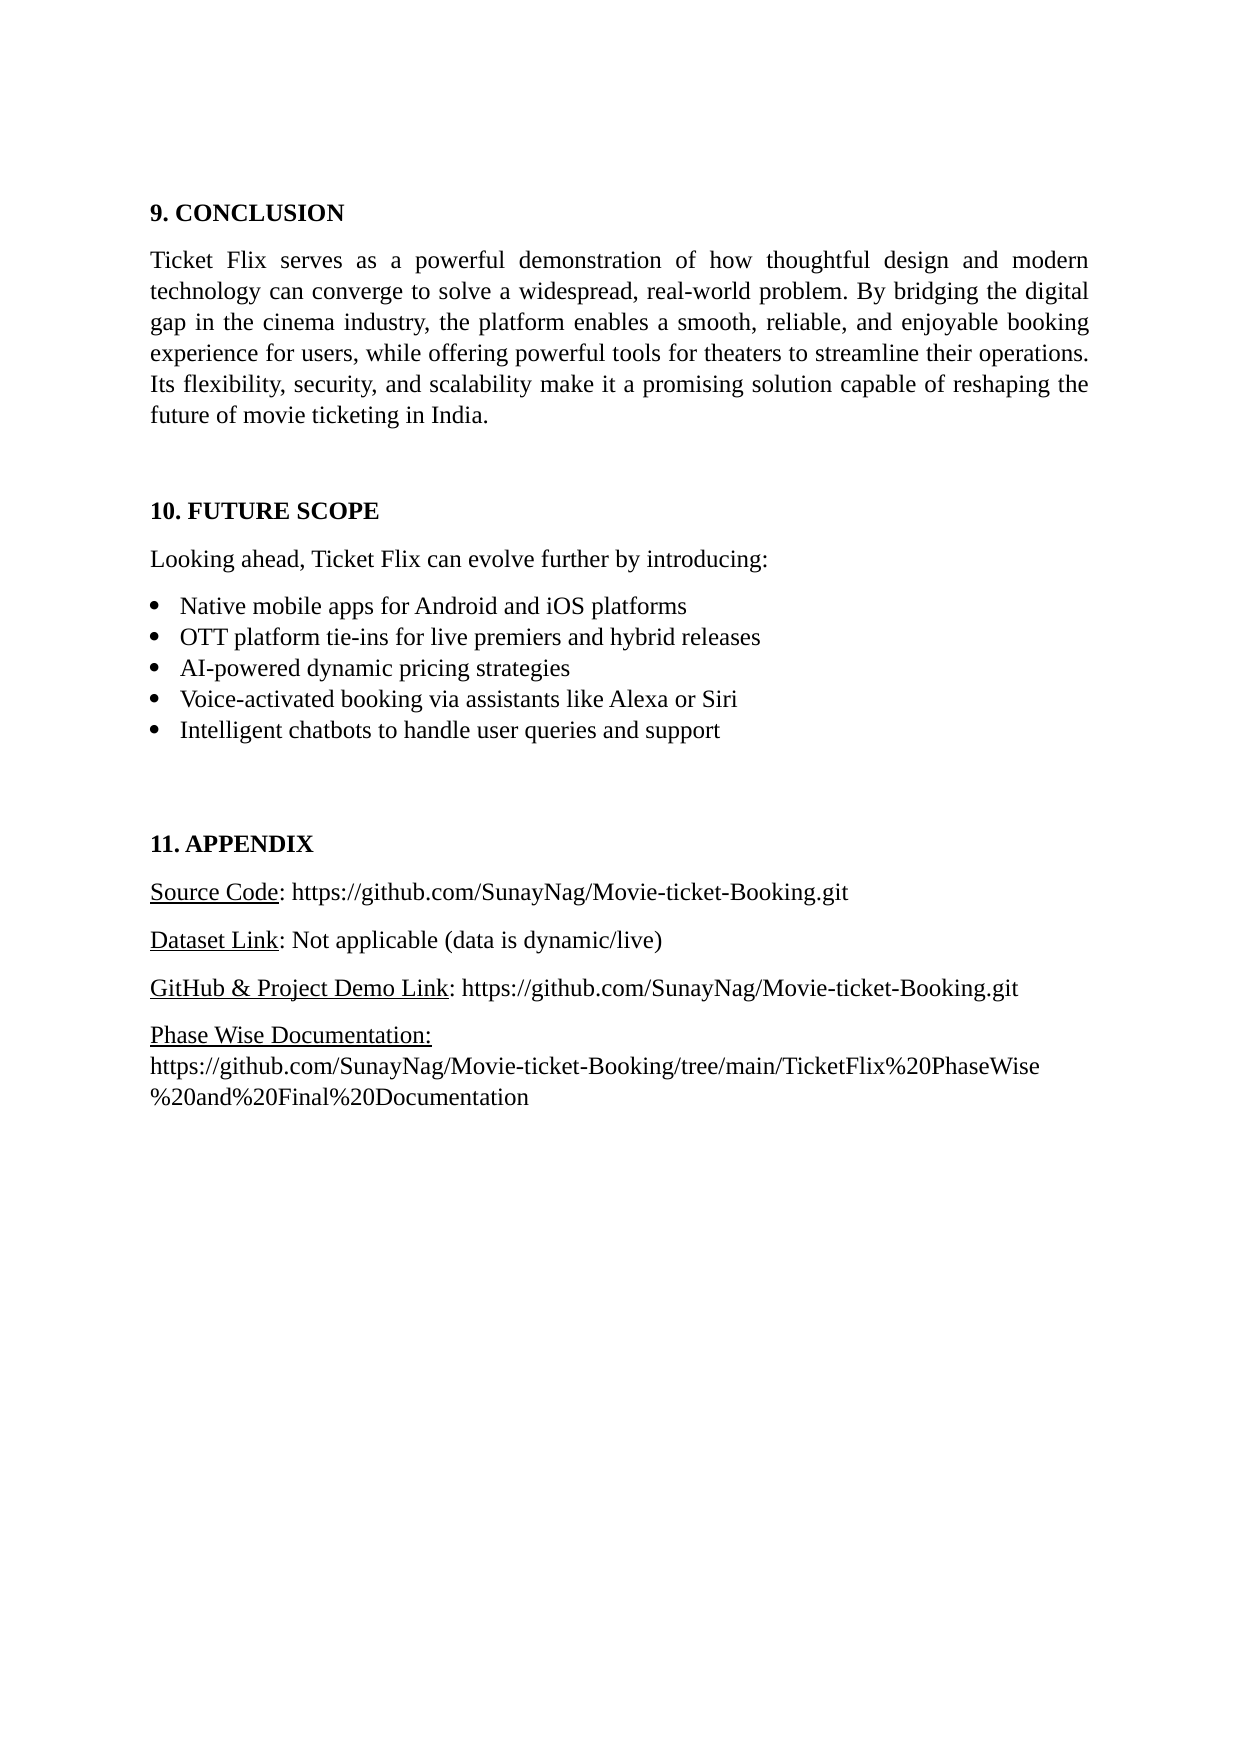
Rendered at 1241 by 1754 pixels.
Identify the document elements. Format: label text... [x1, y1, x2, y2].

list Voice-activated booking via assistants like Alexa or Siri [150, 684, 1090, 713]
text Ticket Flix serves as a powerful demonstration of how thoughtful design and modern technology can converge to solve a widespread, real-world problem. By bridging the digital gap in the cinema industry, the platform enables a smooth, reliable, and enjoyable booking experience for users, while offering powerful tools for theaters to streamline their operations. Its flexibility, security, and scalability make it a promising solution capable of reshaping the future of movie ticketing in India. [150, 245, 1090, 429]
text Source Code: https://github.com/SunayNag/Movie-ticket-Booking.git [150, 877, 1090, 906]
list Native mobile apps for Android and iOS platforms [150, 591, 1090, 620]
list AI-powered dynamic pricing strategies [150, 653, 1090, 682]
text 10. FUTURE SCOPE [150, 496, 1090, 525]
text Dataset Link: Not applicable (data is dynamic/live) [150, 925, 1090, 954]
text 9. CONCLUSION [150, 198, 1090, 226]
list OTT platform tie-ins for live premiers and hybrid releases [150, 622, 1090, 651]
text Phase Wise Documentation: https://github.com/SunayNag/Movie-ticket-Booking/tree/main/TicketFlix%20PhaseWise%20and%20Final%20Documentation [150, 1020, 1090, 1111]
list Intelligent chatbots to handle user queries and support [150, 716, 1090, 744]
text GitHub & Project Demo Link: https://github.com/SunayNag/Movie-ticket-Booking.git [150, 973, 1090, 1001]
text 11. APPENDIX [150, 829, 1090, 858]
text Looking ahead, Ticket Flix can evolve further by introducing: [150, 544, 1090, 572]
